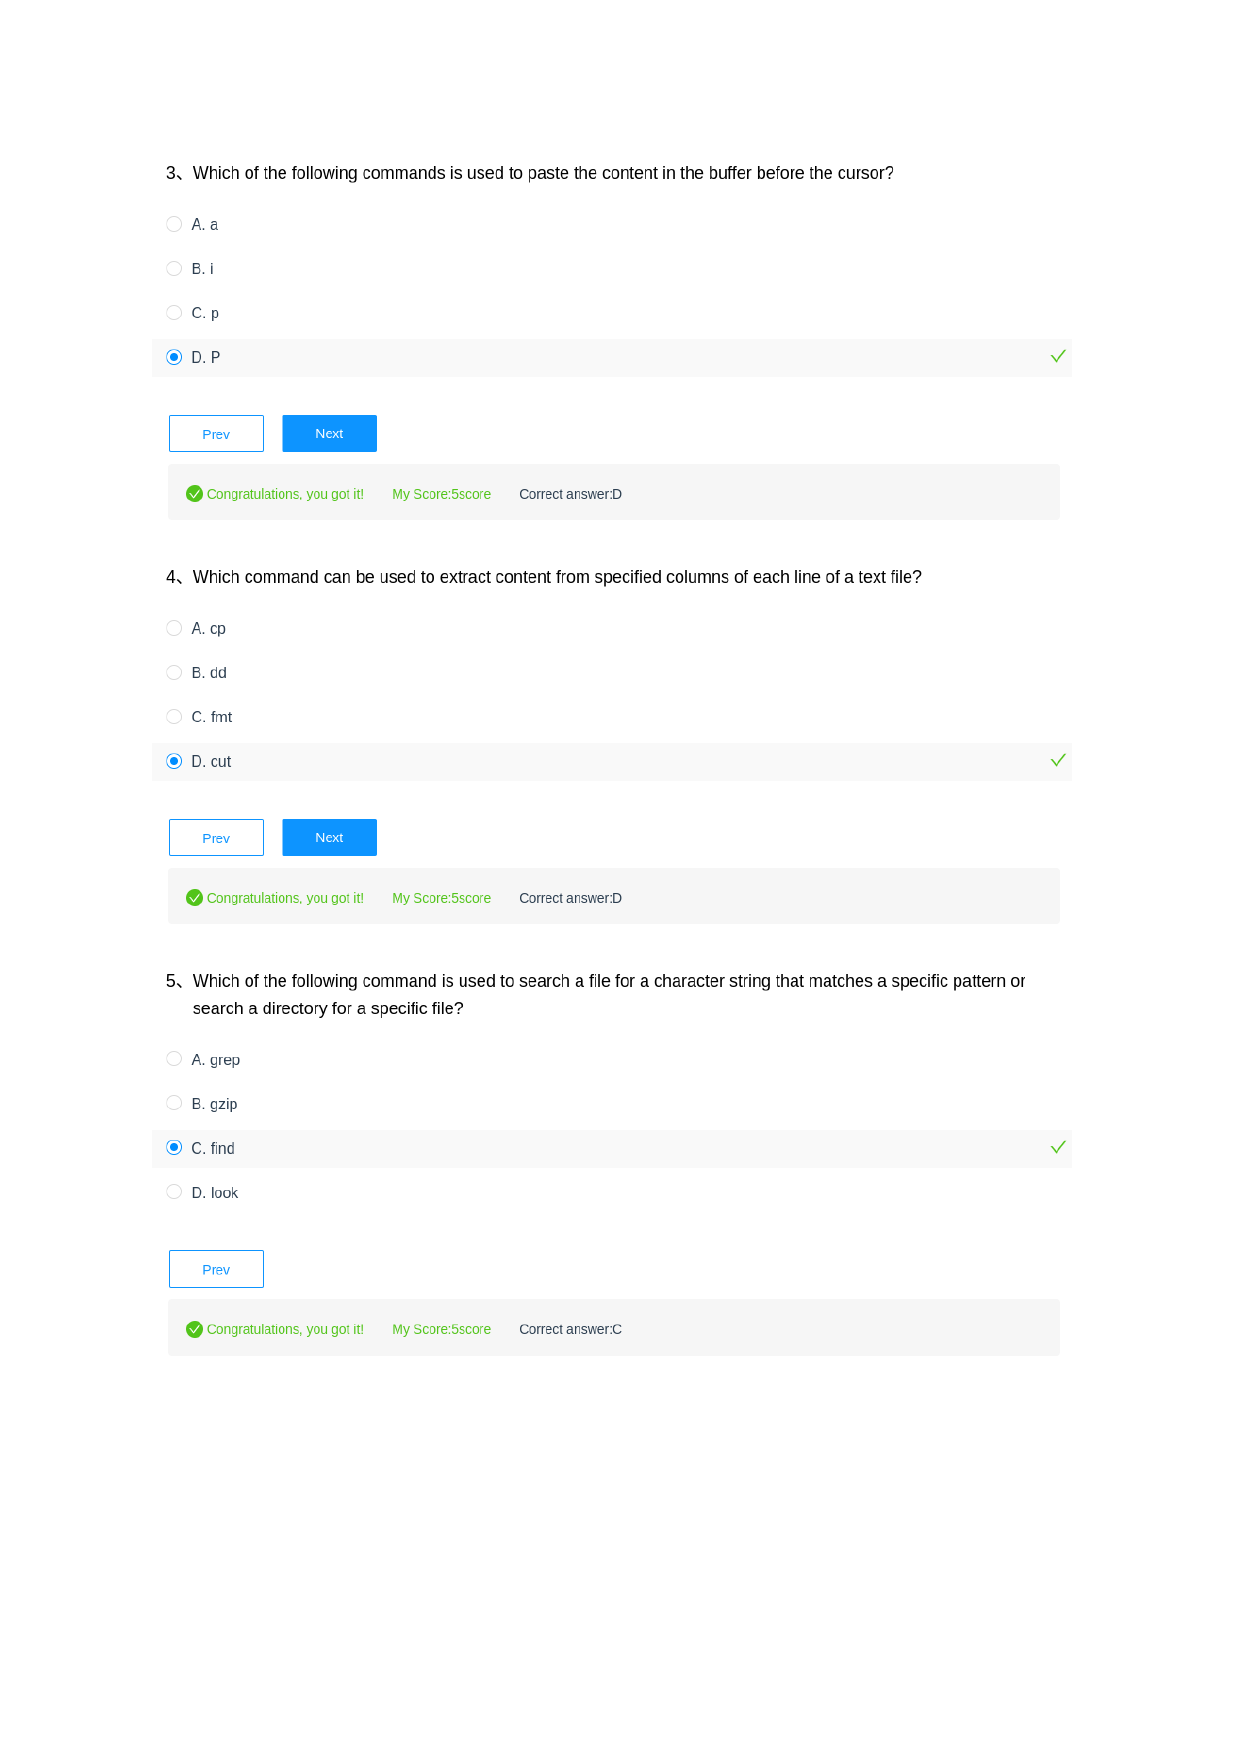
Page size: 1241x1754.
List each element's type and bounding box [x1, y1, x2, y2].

picture [150, 957, 1091, 1358]
picture [150, 150, 1091, 550]
picture [150, 553, 1091, 954]
